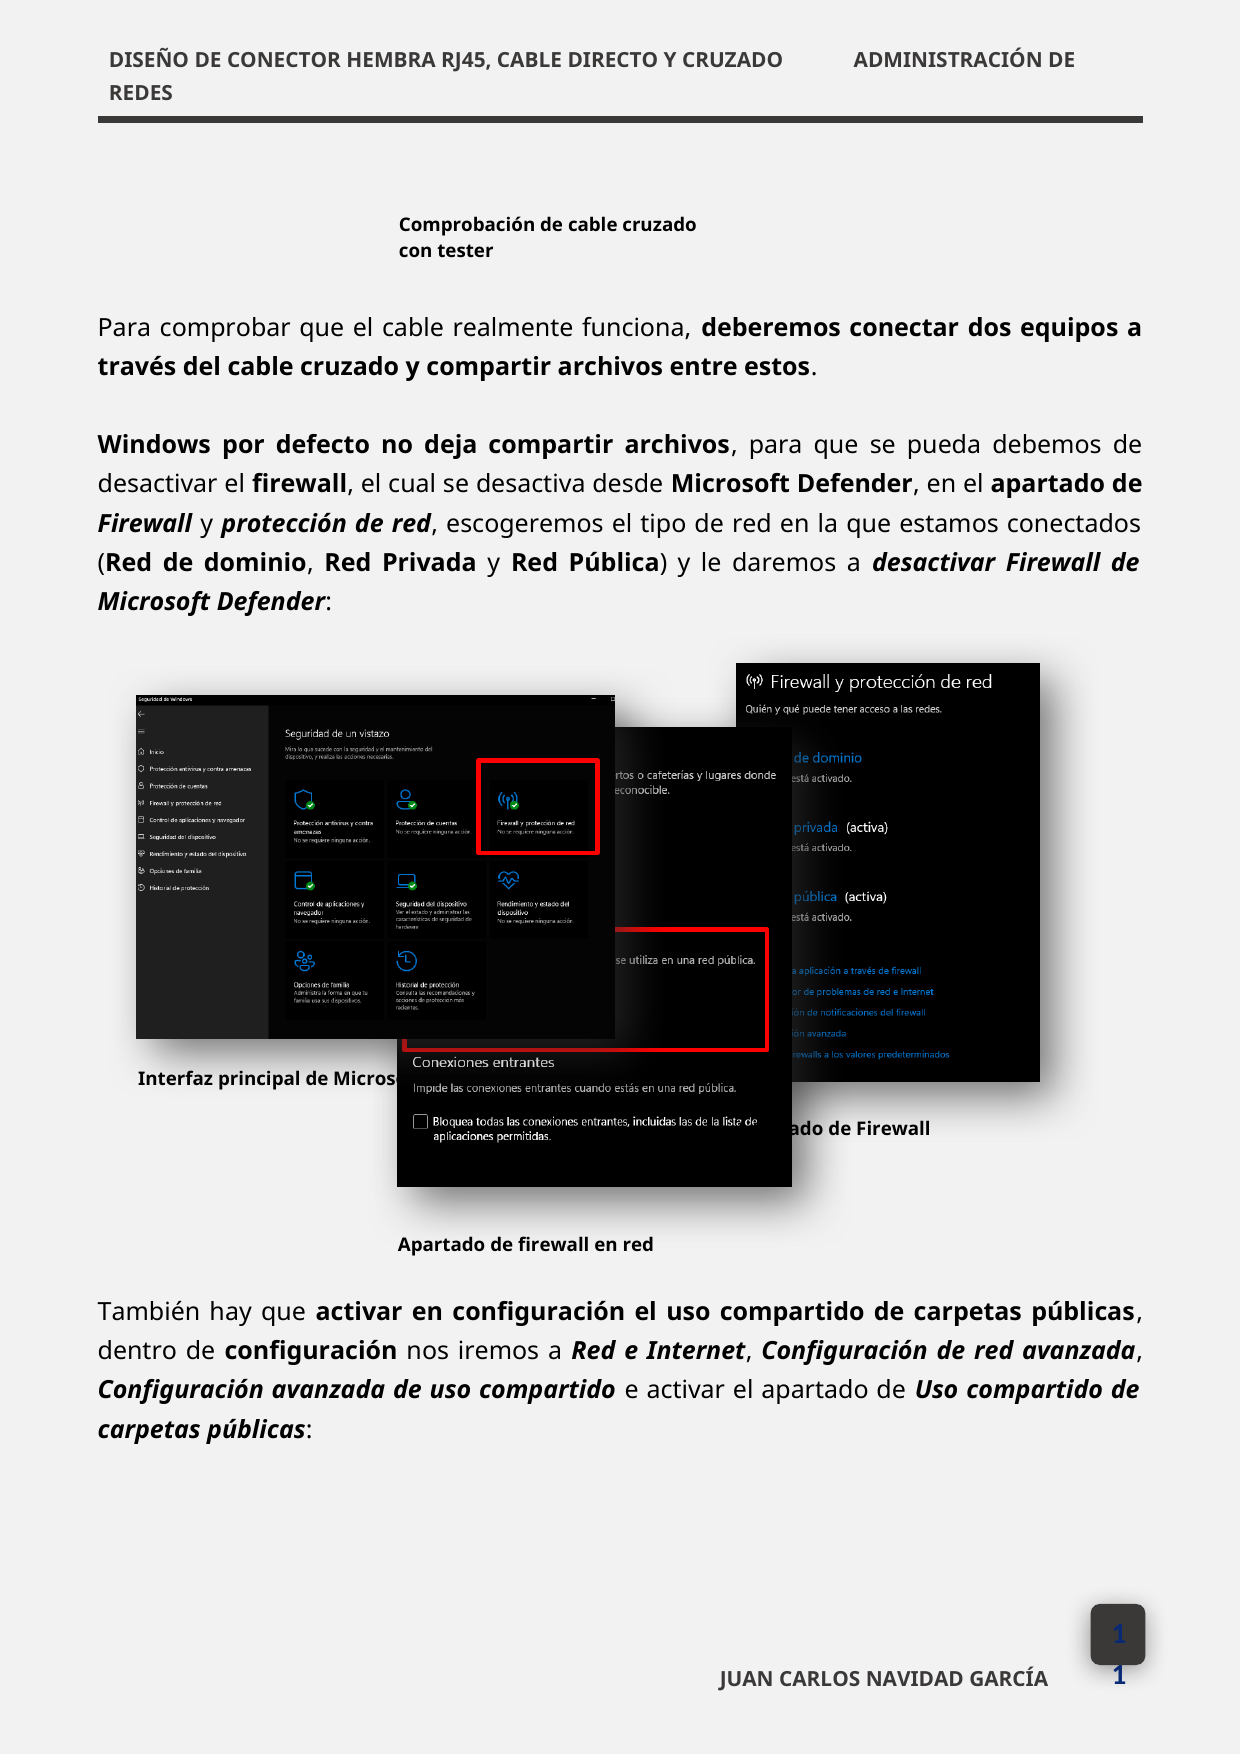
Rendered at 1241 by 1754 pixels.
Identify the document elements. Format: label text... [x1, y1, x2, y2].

picture [136, 695, 615, 1039]
text Windows por defecto no deja compartir archivos, para que se pueda debemos de desactivar el firewall, el cual se desactiva desde Microsoft Defender, en el apartado de Firewall y protección de red, escogeremos el tipo de red en la que estamos conectados (Red de dominio, Red Privada y Red Pública) y le daremos a desactivar Firewall de Microsoft Defender: [97, 427, 1143, 618]
picture [612, 932, 765, 1048]
text También hay que activar en configuración el uso compartido de carpetas públicas, dentro de configuración nos iremos a Red e Internet, Configuración de red avanzada, Configuración avanzada de uso compartido e activar el apartado de Uso compartido de carpetas públicas: [97, 1294, 1143, 1445]
picture [397, 663, 1040, 1187]
text Para comprobar que el cable realmente funciona, deberemos conectar dos equipos a través del cable cruzado y compartir archivos entre estos. [97, 202, 1143, 383]
